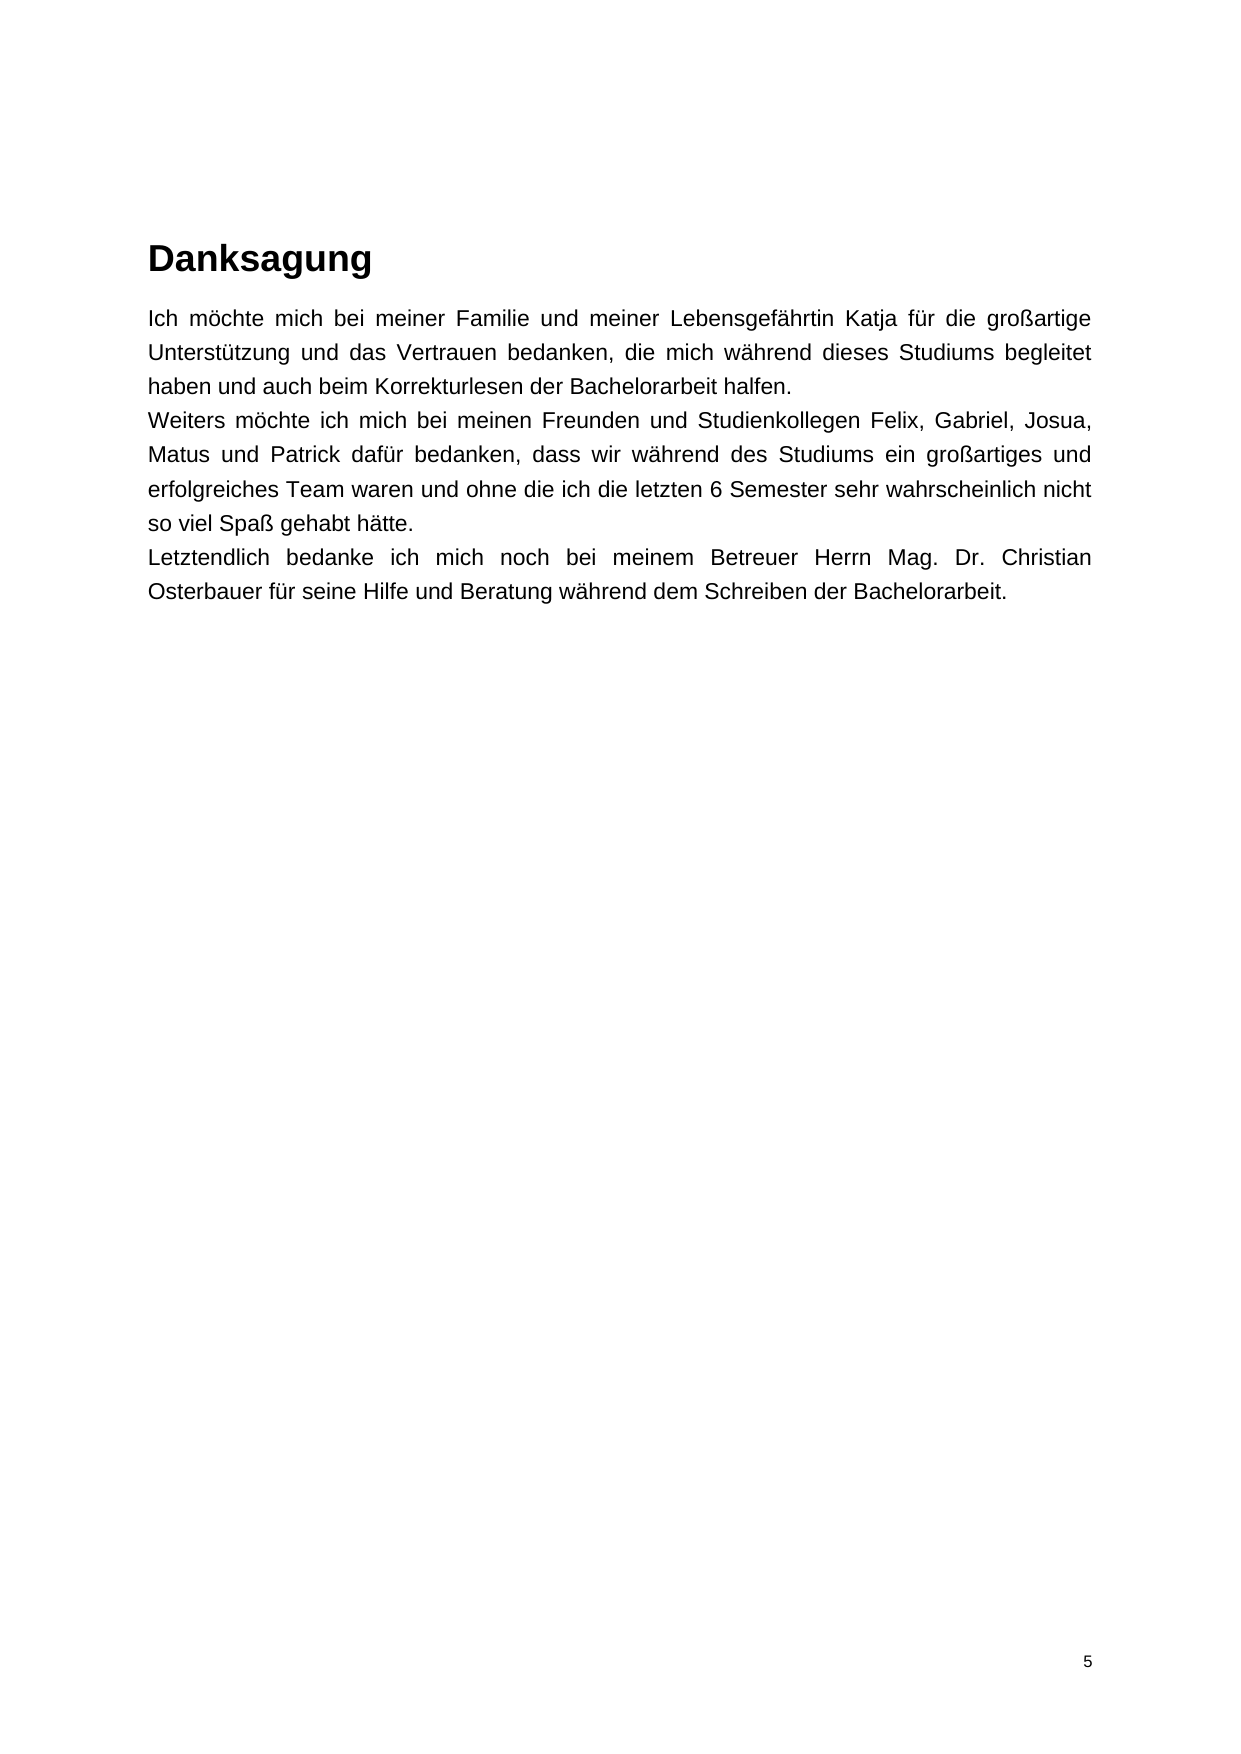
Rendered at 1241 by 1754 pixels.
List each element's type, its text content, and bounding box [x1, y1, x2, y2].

text Ich möchte mich bei meiner Familie und meiner Lebensgefährtin Katja für die großartige Unterstützung und das Vertrauen bedanken, die mich während dieses Studiums begleitet haben und auch beim Korrekturlesen der Bachelorarbeit halfen. [148, 305, 1092, 399]
text Danksagung [148, 236, 1092, 279]
text Weiters möchte ich mich bei meinen Freunden und Studienkollegen Felix, Gabriel, Josua, Matus und Patrick dafür bedanken, dass wir während des Studiums ein großartiges und erfolgreiches Team waren und ohne die ich die letzten 6 Semester sehr wahrscheinlich nicht so viel Spaß gehabt hätte. [148, 407, 1092, 536]
text Letztendlich bedanke ich mich noch bei meinem Betreuer Herrn Mag. Dr. Christian Osterbauer für seine Hilfe und Beratung während dem Schreiben der Bachelorarbeit. [148, 544, 1092, 604]
